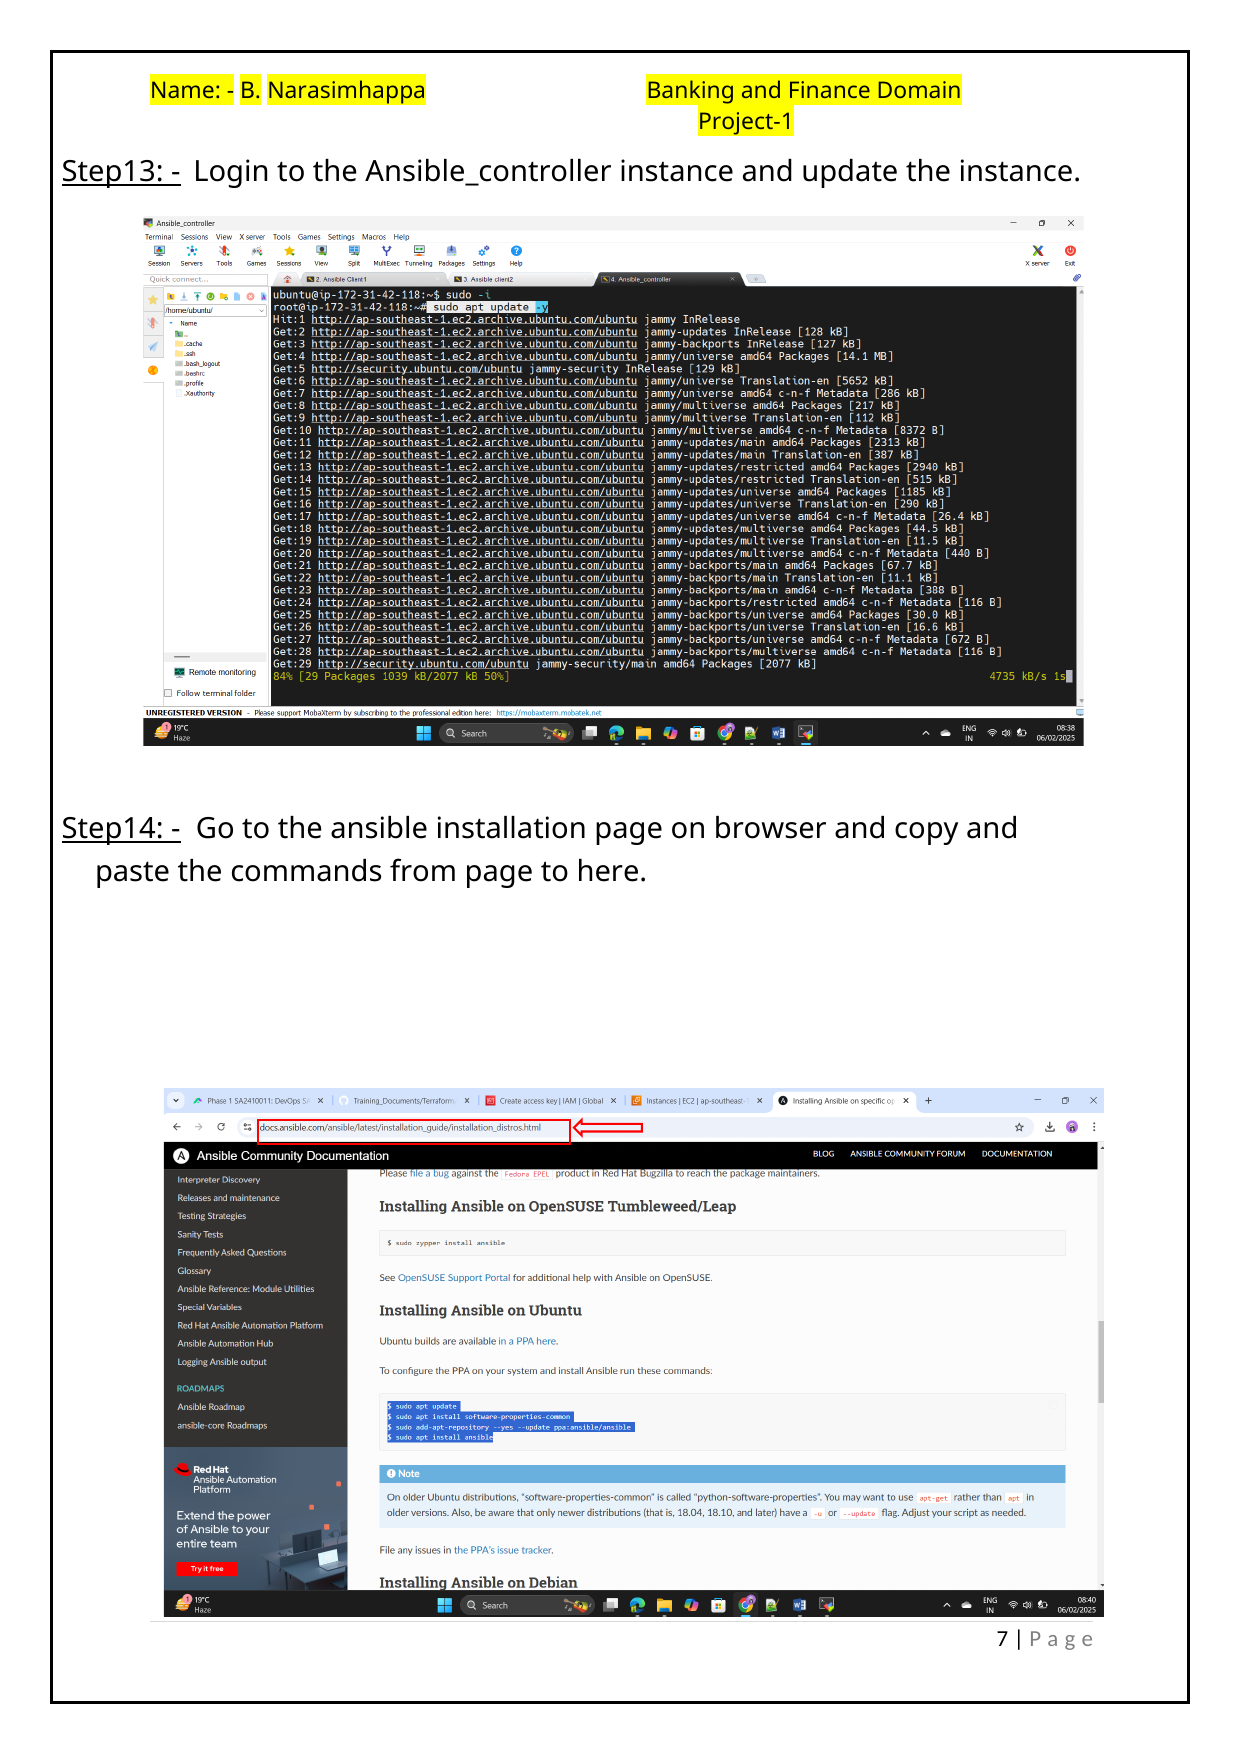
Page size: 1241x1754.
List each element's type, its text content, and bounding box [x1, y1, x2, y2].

picture [142, 216, 1083, 745]
picture [163, 1088, 1103, 1617]
text Step13: - Login to the Ansible_controller instance and update the instance. [61, 150, 1184, 190]
